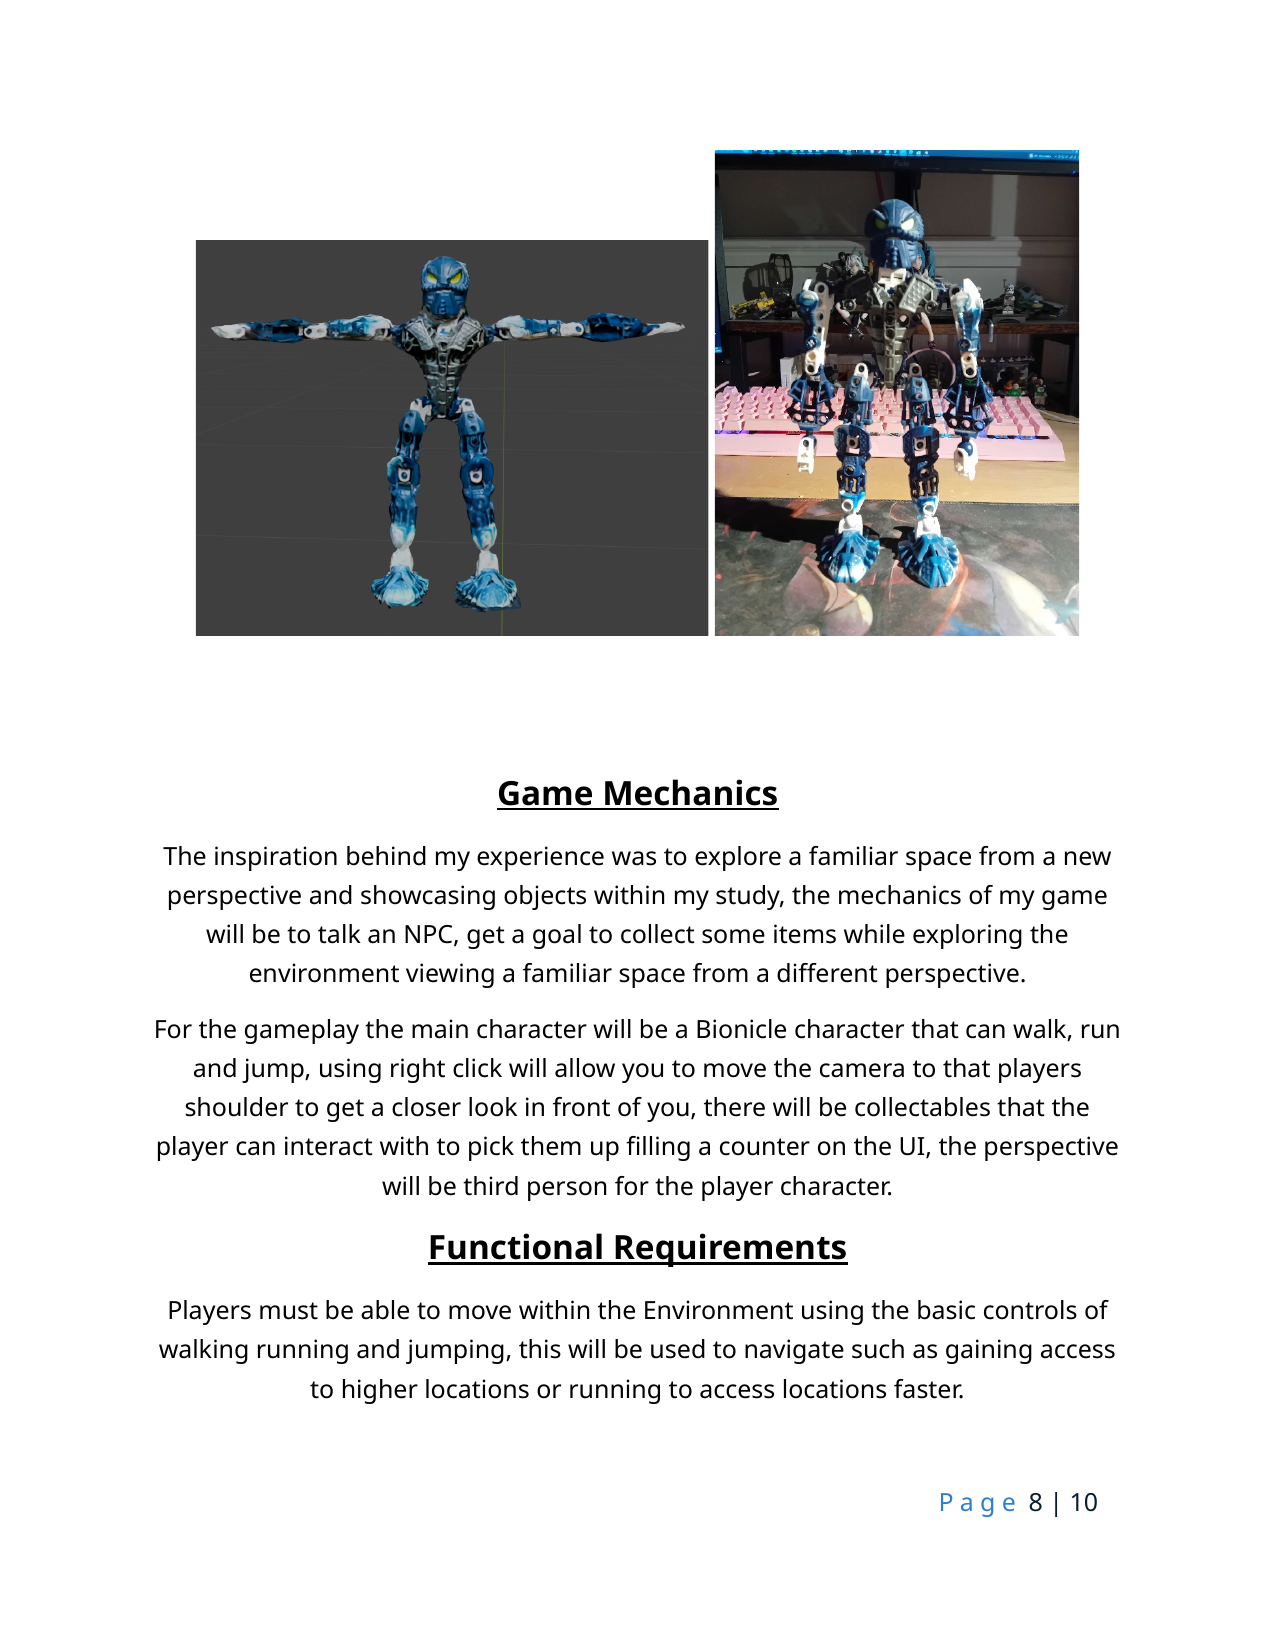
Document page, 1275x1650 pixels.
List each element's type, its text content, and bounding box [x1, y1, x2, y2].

text Players must be able to move within the Environment using the basic controls of walking running and jumping, this will be used to navigate such as gaining access to higher locations or running to access locations faster. [150, 1293, 1125, 1405]
text Game Mechanics [150, 769, 1125, 815]
text The inspiration behind my experience was to explore a familiar space from a new perspective and showcasing objects within my study, the mechanics of my game will be to talk an NPC, get a goal to collect some items while exploring the environment viewing a familiar space from a different perspective. [150, 838, 1125, 990]
picture [195, 240, 709, 636]
text Functional Requirements [150, 1224, 1125, 1269]
picture [714, 150, 1080, 636]
text For the gameplay the main character will be a Bionicle character that can walk, run and jump, using right click will allow you to move the camera to that players shoulder to get a closer look in front of you, there will be collectables that the player can interact with to pick them up filling a counter on the UI, the perspective will be third person for the player character. [150, 1012, 1125, 1202]
